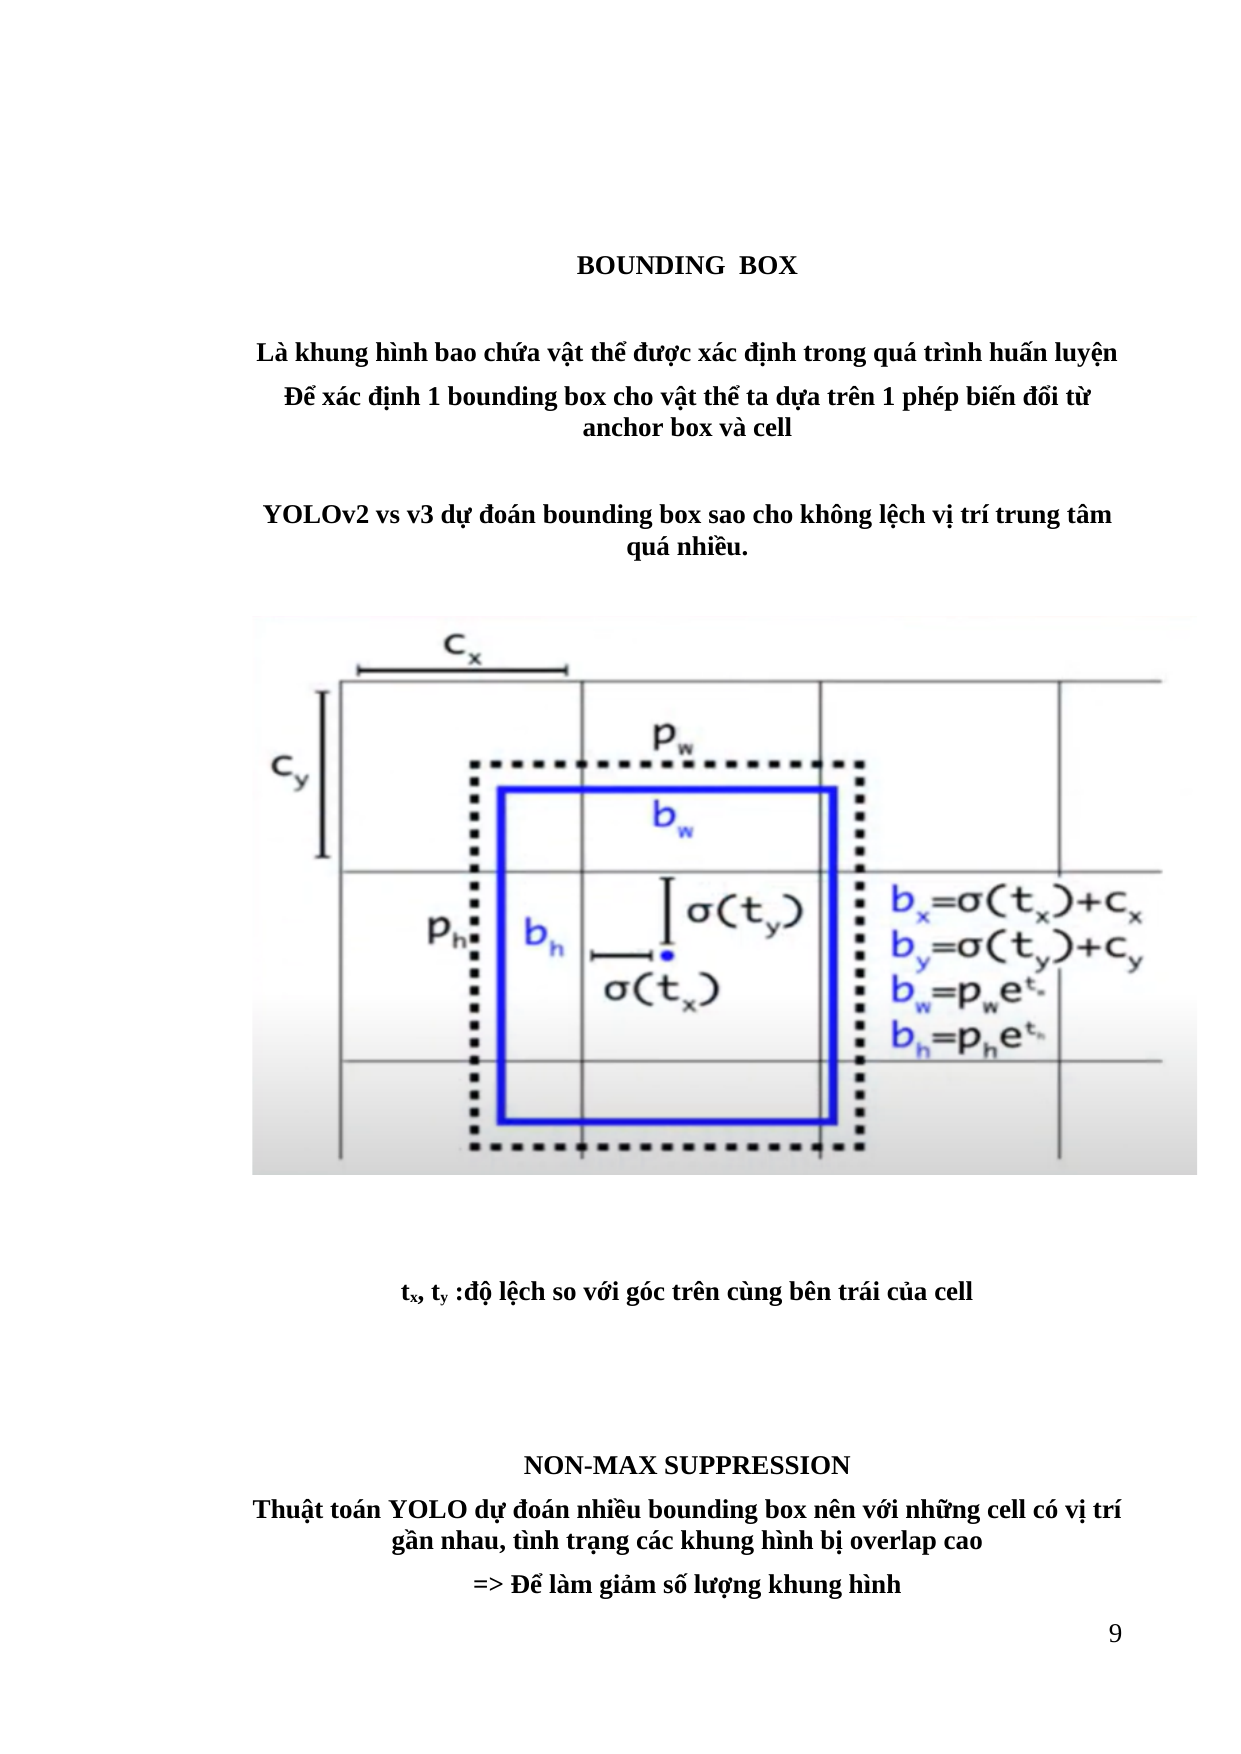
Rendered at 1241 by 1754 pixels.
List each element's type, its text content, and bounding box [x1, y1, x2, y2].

text tx, ty :độ lệch so với góc trên cùng bên trái của cell [252, 1275, 1122, 1306]
text YOLOv2 vs v3 dự đoán bounding box sao cho không lệch vị trí trung tâm quá nhiều. [252, 498, 1122, 561]
text NON-MAX SUPPRESSION [252, 1449, 1122, 1480]
text Thuật toán YOLO dự đoán nhiều bounding box nên với những cell có vị trí gần nhau, tình trạng các khung hình bị overlap cao [252, 1493, 1122, 1555]
picture [252, 616, 1198, 1175]
text => Để làm giảm số lượng khung hình [252, 1568, 1122, 1599]
text Để xác định 1 bounding box cho vật thể ta dựa trên 1 phép biến đổi từ anchor box và cell [252, 380, 1122, 442]
text Là khung hình bao chứa vật thể được xác định trong quá trình huấn luyện [252, 336, 1122, 367]
text BOUNDING BOX [252, 249, 1122, 280]
